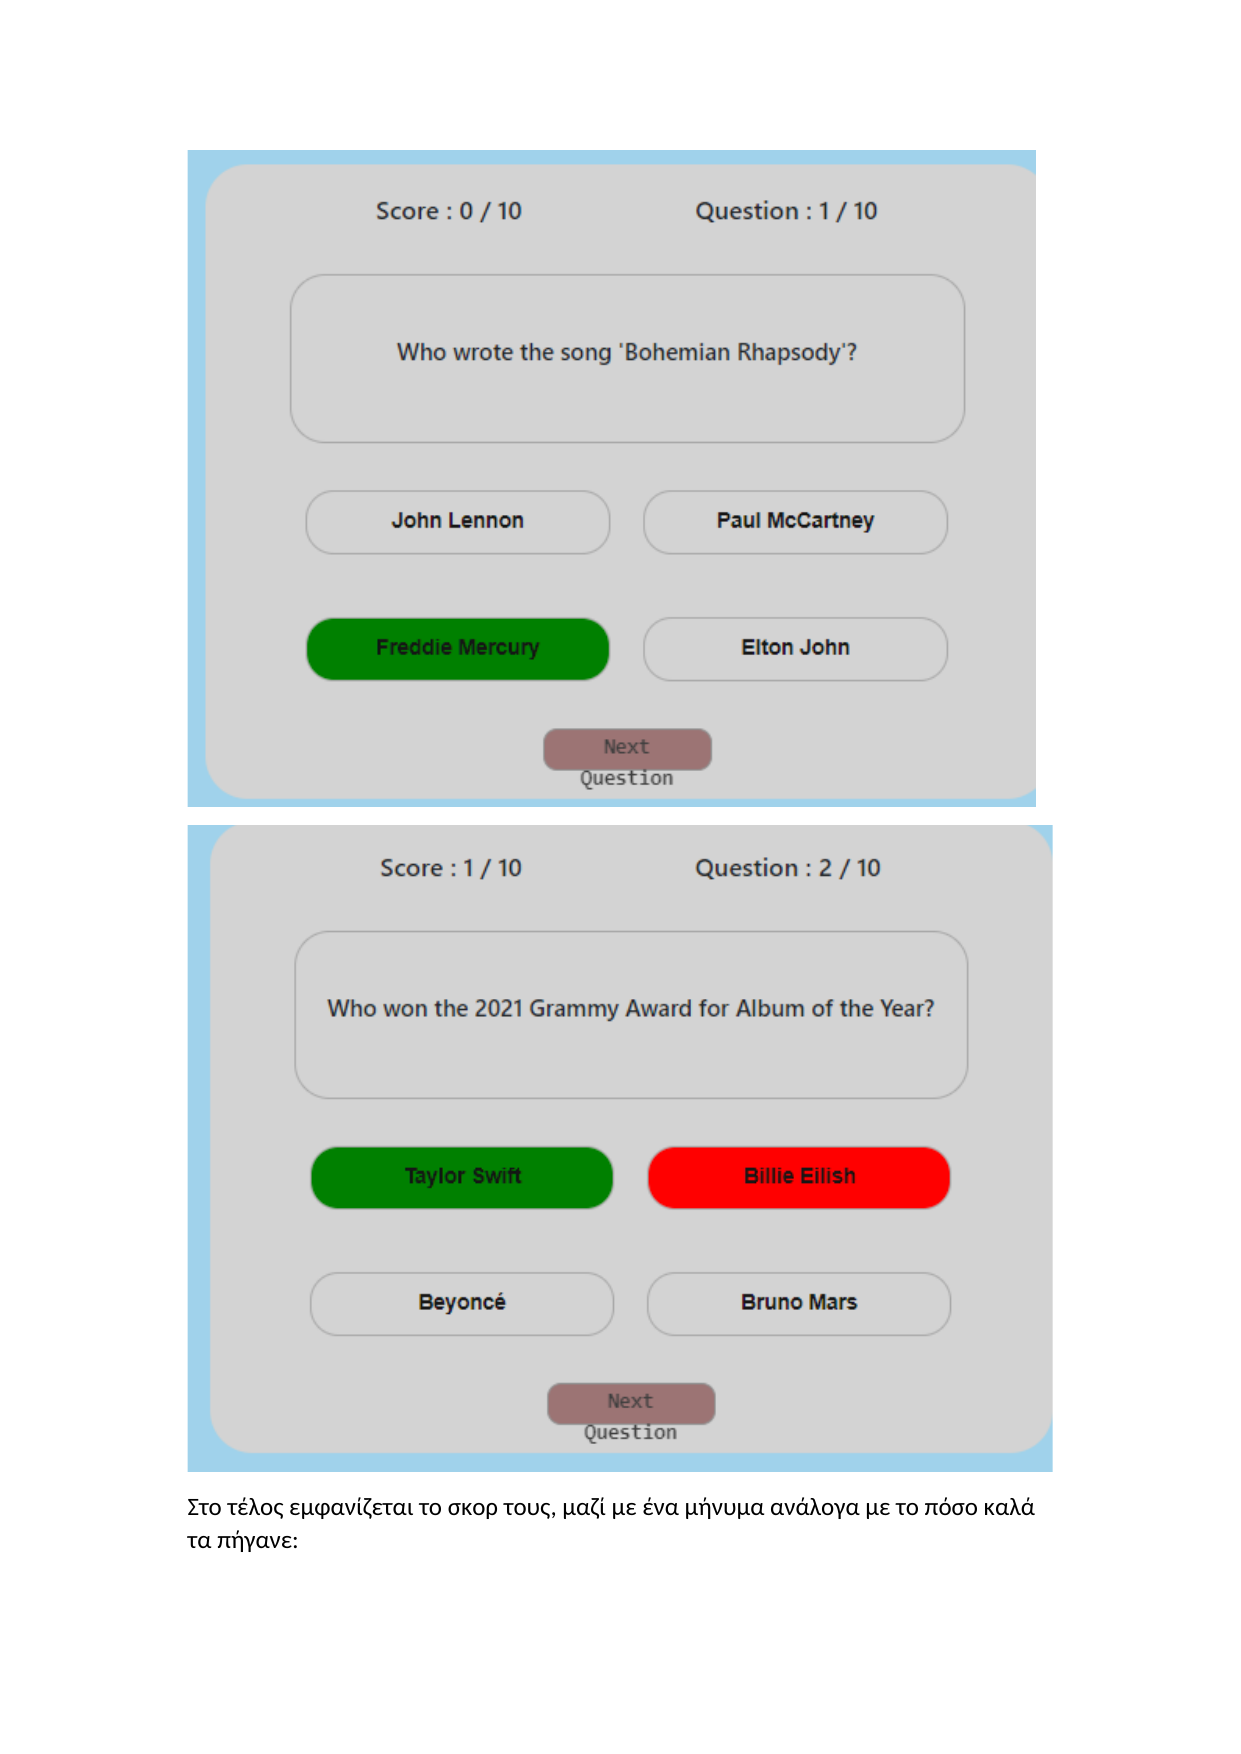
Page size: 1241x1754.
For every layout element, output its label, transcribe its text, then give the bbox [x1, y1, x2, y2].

picture [187, 150, 1036, 807]
text Στο τέλος εμφανίζεται το σκορ τους, μαζί με ένα μήνυμα ανάλογα με το πόσο καλά τα πήγανε: [187, 1491, 1053, 1554]
picture [187, 825, 1053, 1472]
